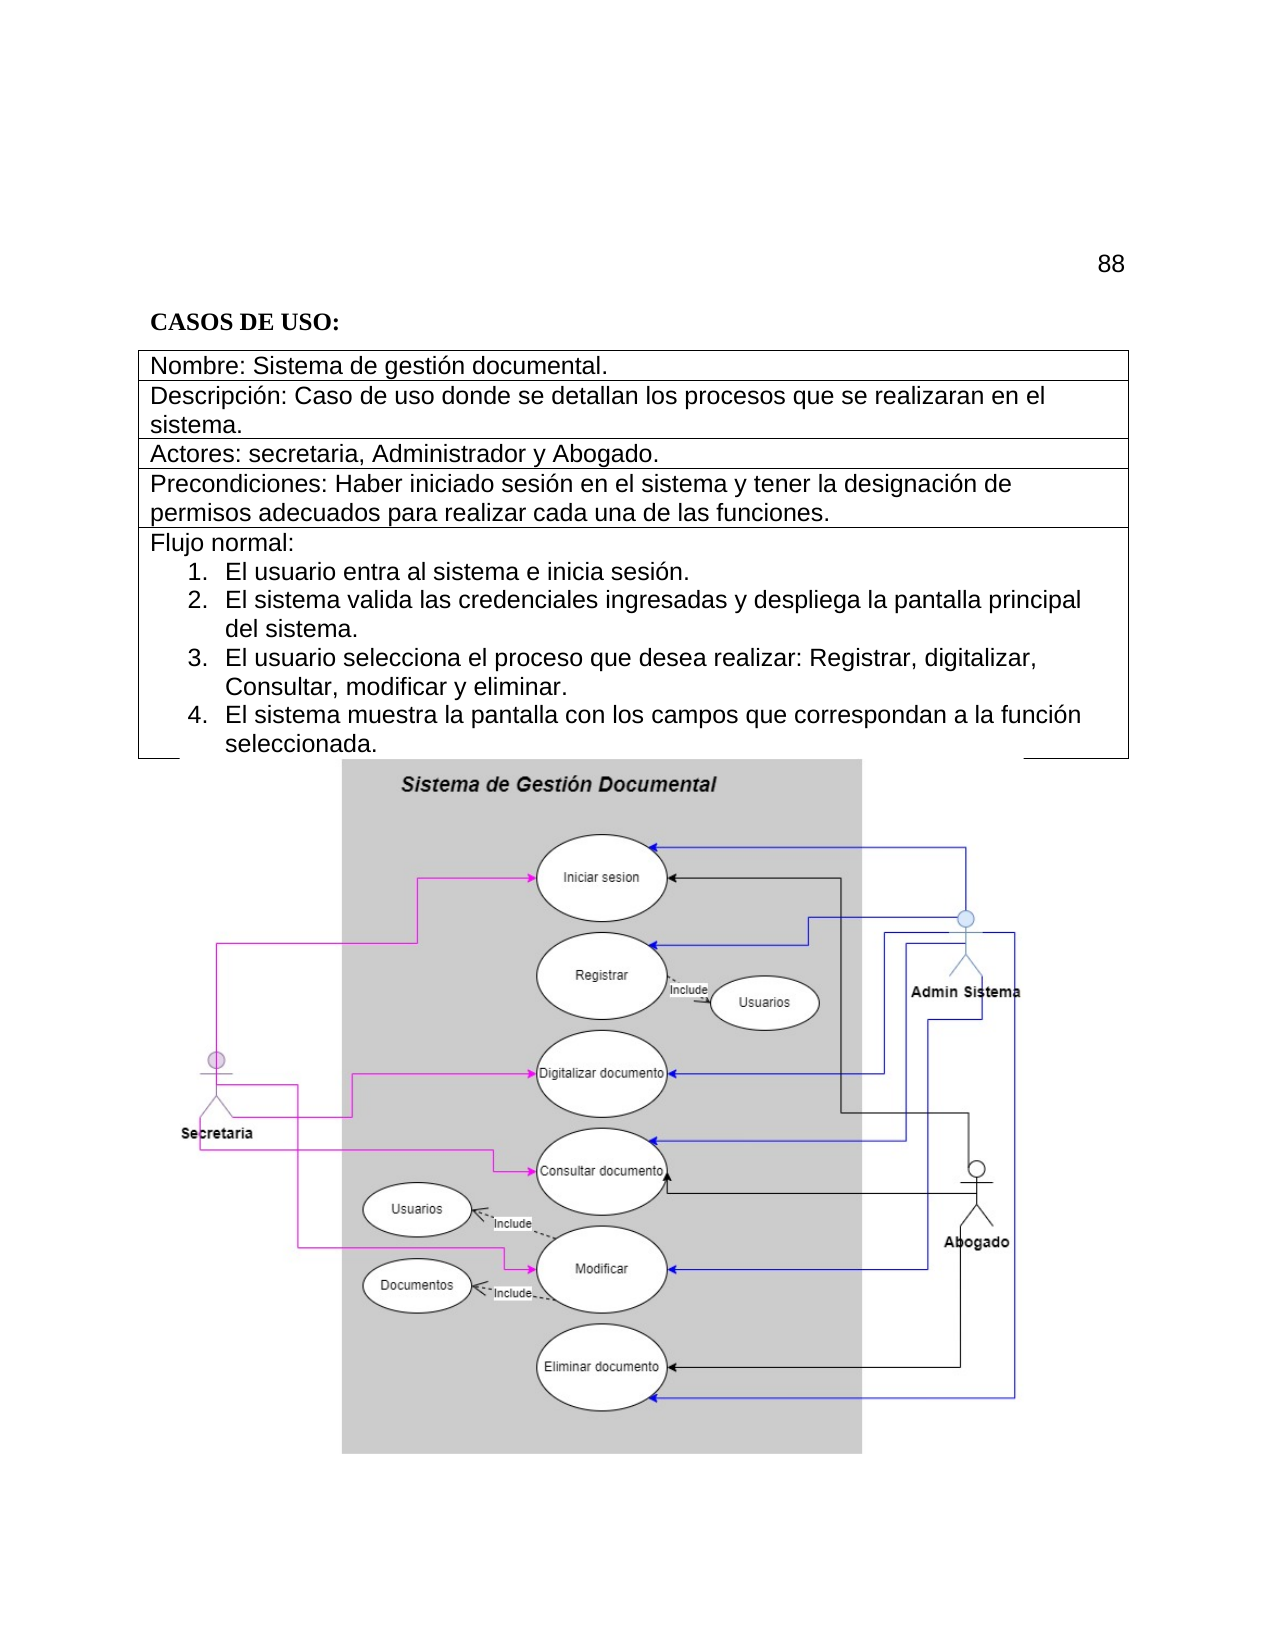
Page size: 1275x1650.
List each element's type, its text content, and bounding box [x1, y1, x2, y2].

table_header Nombre: Sistema de gestión documental. [139, 351, 1128, 380]
text CASOS DE USO: [150, 307, 1125, 336]
table_cell Flujo normal: El usuario entra al sistema e inicia sesión. El sistema valida las credenciales ingresadas y despliega la pantalla principal del sistema. El usuario selecciona el proceso que desea realizar: Registrar, digitalizar, Consultar, modificar y eliminar. El sistema muestra la pantalla con los campos que correspondan a la función seleccionada. [139, 528, 1128, 758]
picture [179, 758, 1024, 1455]
table_cell Descripción: Caso de uso donde se detallan los procesos que se realizaran en el sistema. [139, 381, 1128, 438]
table_cell Precondiciones: Haber iniciado sesión en el sistema y tener la designación de permisos adecuados para realizar cada una de las funciones. [139, 469, 1128, 527]
table_cell Actores: secretaria, Administrador y Abogado. [139, 439, 1128, 468]
